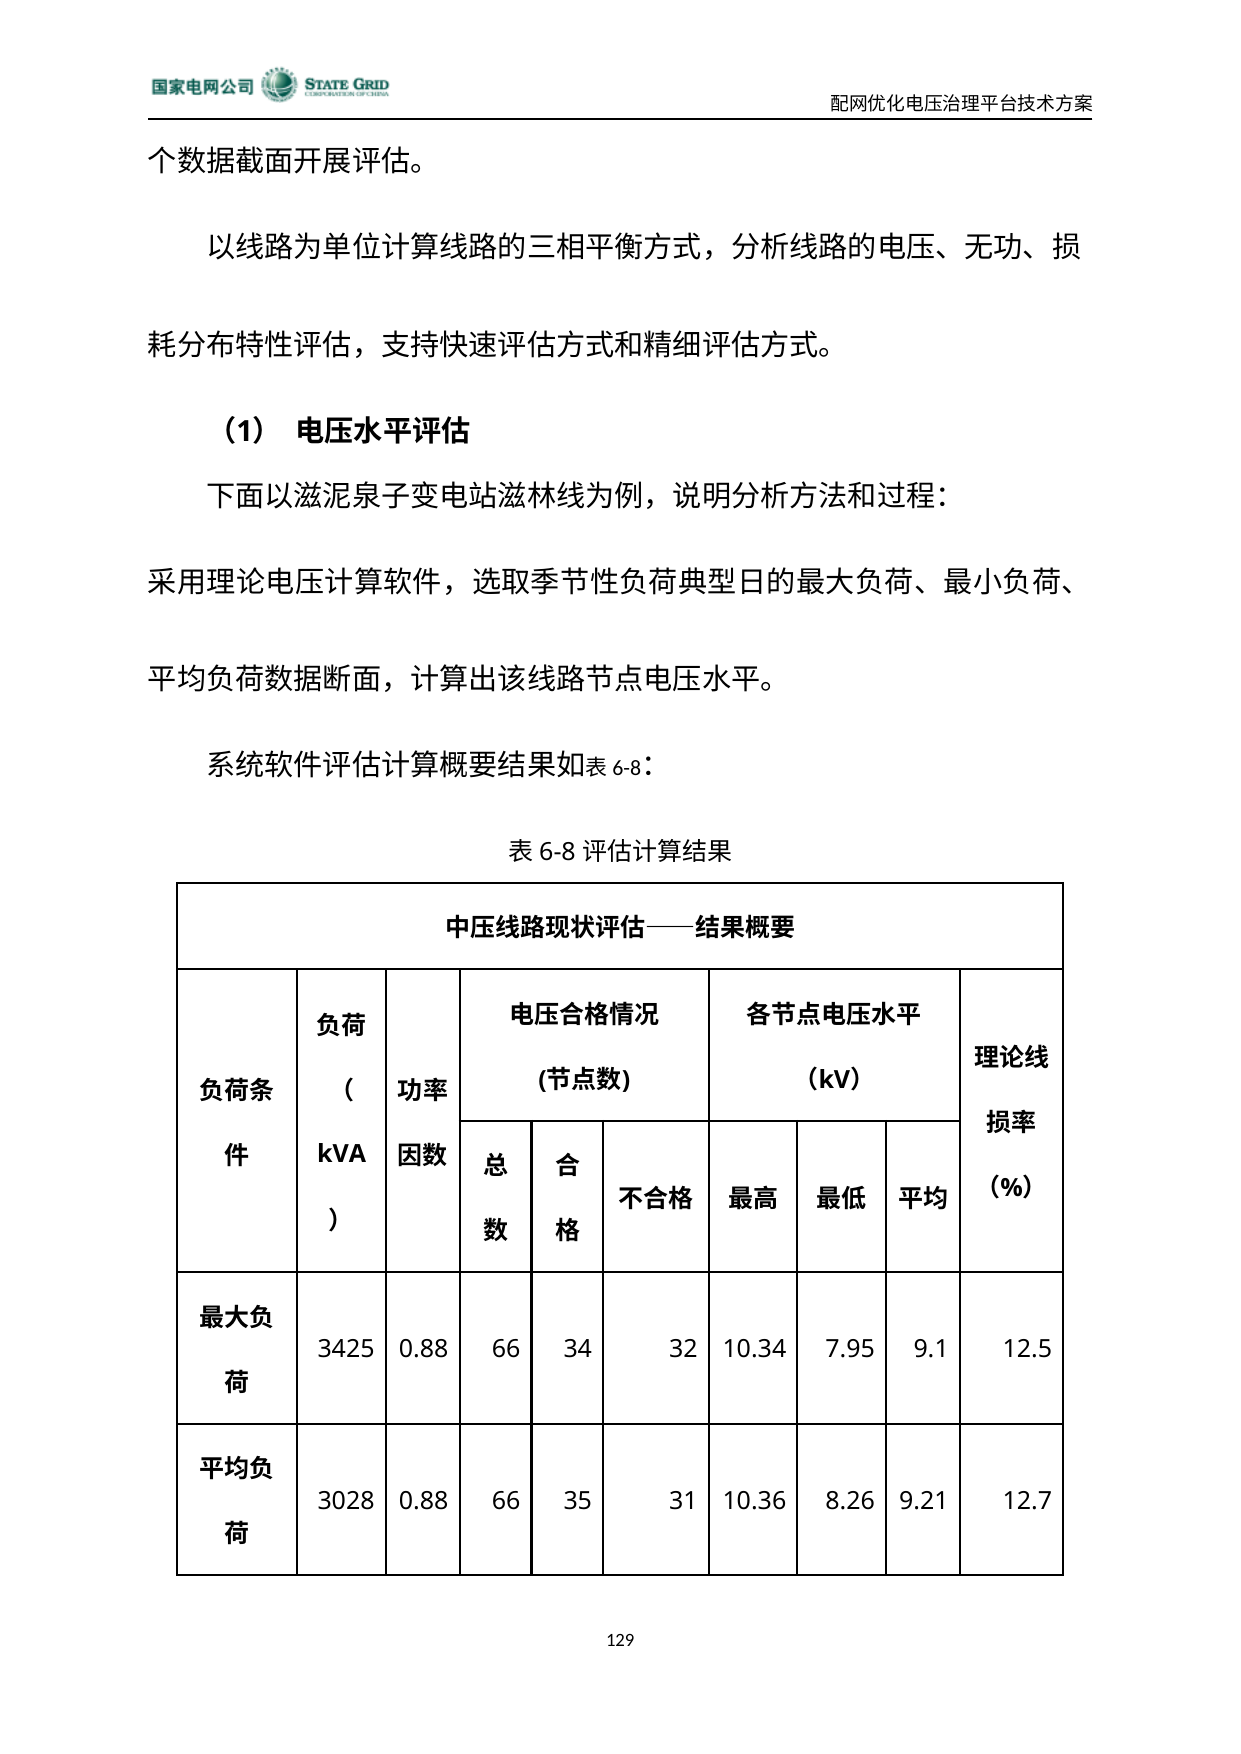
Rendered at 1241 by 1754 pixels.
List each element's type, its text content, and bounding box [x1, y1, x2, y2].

table_cell 0.88 [387, 1273, 459, 1423]
table_cell 9.21 [887, 1425, 959, 1574]
table_cell 合格 [533, 1122, 602, 1271]
table_cell 66 [461, 1273, 530, 1423]
text 下面以滋泥泉子变电站滋林线为例，说明分析方法和过程： [206, 461, 1092, 526]
table_cell 电压合格情况 (节点数) [461, 970, 708, 1120]
table_cell 3425 [298, 1273, 385, 1423]
table_cell 9.1 [887, 1273, 959, 1423]
table_cell 7.95 [798, 1273, 885, 1423]
list 电压水平评估 [207, 396, 1092, 461]
table_cell 各节点电压水平（kV） [710, 970, 959, 1120]
table_cell 总数 [461, 1122, 530, 1271]
table_header 中压线路现状评估——结果概要 [178, 884, 1062, 968]
table_cell 平均负荷 [178, 1425, 296, 1574]
text 采用理论电压计算软件，选取季节性负荷典型日的最大负荷、最小负荷、平均负荷数据断面，计算出该线路节点电压水平。 [148, 547, 1092, 709]
text 以线路为单位计算线路的三相平衡方式，分析线路的电压、无功、损耗分布特性评估，支持快速评估方式和精细评估方式。 [148, 212, 1092, 375]
table_cell 最低 [798, 1122, 885, 1271]
table_cell 12.7 [961, 1425, 1062, 1574]
table_cell 最大负荷 [178, 1273, 296, 1423]
table_cell 66 [461, 1425, 530, 1574]
table_cell 3028 [298, 1425, 385, 1574]
table_cell 34 [533, 1273, 602, 1423]
table_cell 32 [604, 1273, 708, 1423]
table_cell 理论线损率（%） [961, 970, 1062, 1271]
table_cell 负荷（kVA） [298, 970, 385, 1271]
table_cell 10.36 [710, 1425, 796, 1574]
table_cell 8.26 [798, 1425, 885, 1574]
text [148, 126, 1092, 191]
table_cell 功率因数 [387, 970, 459, 1271]
table_cell 31 [604, 1425, 708, 1574]
table_cell 负荷条件 [178, 970, 296, 1271]
table_cell 0.88 [387, 1425, 459, 1574]
table_cell 最高 [710, 1122, 796, 1271]
table_cell 不合格 [604, 1122, 708, 1271]
table_cell 10.34 [710, 1273, 796, 1423]
table_cell 35 [533, 1425, 602, 1574]
table_cell 平均 [887, 1122, 959, 1271]
table_cell 12.5 [961, 1273, 1062, 1423]
